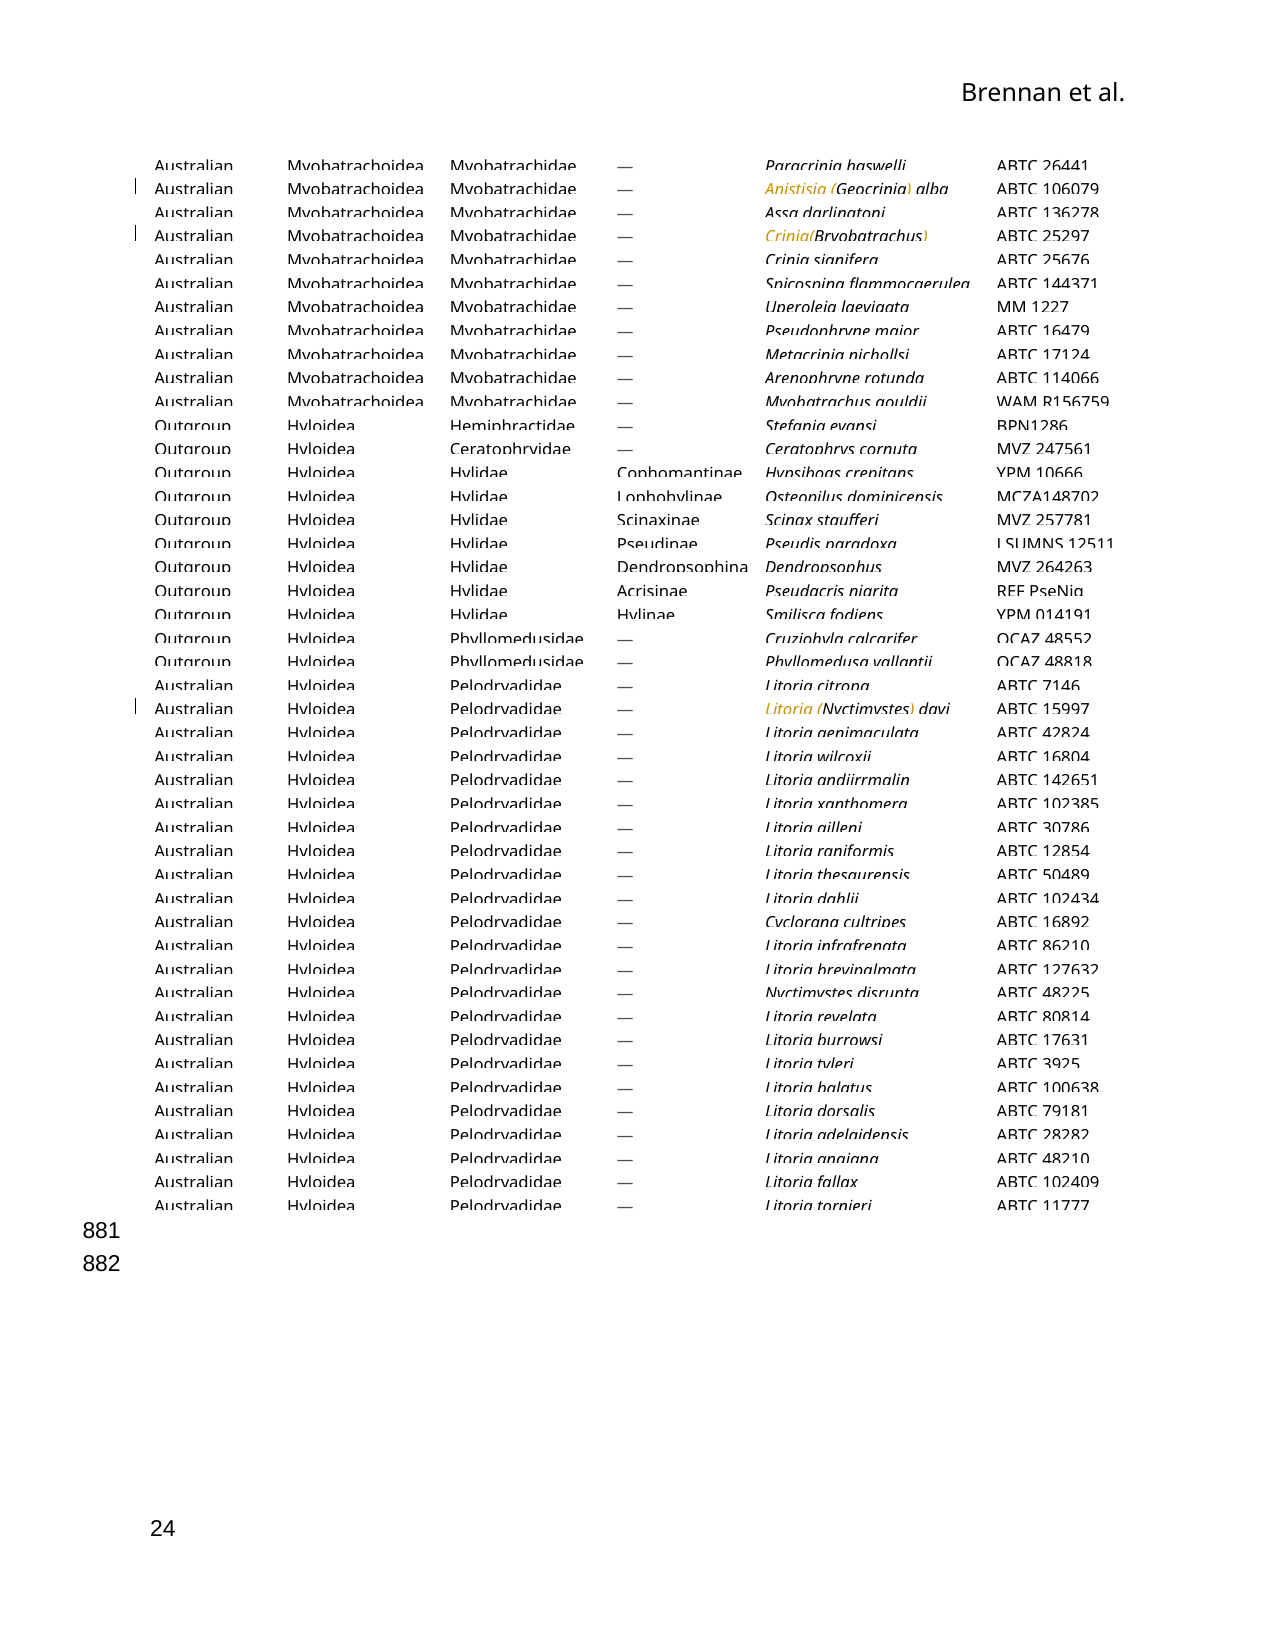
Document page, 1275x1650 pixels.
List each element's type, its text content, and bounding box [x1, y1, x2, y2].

table_cell Outgroup [150, 458, 283, 481]
table_cell Australian Clade [150, 174, 283, 197]
table_cell ABTC 16804 [992, 741, 1133, 765]
table_cell Assa darlingtoni [761, 197, 992, 221]
table_cell Litoria revelata [761, 1001, 992, 1025]
table_cell Pelodryadidae [445, 718, 612, 741]
table_cell Myobatrachoidea [283, 150, 445, 174]
table_cell BPN1286 [992, 410, 1133, 434]
table_cell Australian Clade [150, 718, 283, 741]
table_cell Hyloidea [283, 883, 445, 907]
table_cell Pseudis paradoxa [761, 528, 992, 552]
table_cell ⁠— [613, 954, 761, 978]
table_cell Australian Clade [150, 907, 283, 930]
table_cell Australian Clade [150, 883, 283, 907]
table_cell ABTC 102434 [992, 883, 1133, 907]
table_cell Hyloidea [283, 1096, 445, 1119]
table_cell Phyllomedusidae [445, 647, 612, 670]
table_cell Hyloidea [283, 505, 445, 528]
table_cell Australian Clade [150, 812, 283, 836]
table_cell Myobatrachoidea [283, 174, 445, 197]
table_cell ABTC 11777 [992, 1190, 1133, 1214]
table_cell Hyloidea [283, 434, 445, 457]
table_cell Hyloidea [283, 647, 445, 670]
table_cell Pelodryadidae [445, 836, 612, 859]
table_cell ABTC 79181 [992, 1096, 1133, 1119]
table_cell Ceratophryidae [445, 434, 612, 457]
table_cell Pelodryadidae [445, 1096, 612, 1119]
table_cell QCAZ 48818 [992, 647, 1133, 670]
table_cell ⁠— [613, 741, 761, 765]
table_cell LSUMNS 12511 [992, 528, 1133, 552]
table_cell Australian Clade [150, 197, 283, 221]
table_cell Australian Clade [150, 978, 283, 1001]
table_cell Litoria thesaurensis [761, 859, 992, 883]
table_cell ⁠— [613, 765, 761, 788]
table_cell Hylidae [445, 599, 612, 623]
table_cell ABTC 127632 [992, 954, 1133, 978]
table_cell ⁠— [613, 245, 761, 268]
table_cell WAM R156759 [992, 386, 1133, 410]
table_cell Hyloidea [283, 812, 445, 836]
table_cell Australian Clade [150, 1167, 283, 1190]
table_cell Litoria wilcoxii [761, 741, 992, 765]
table_cell Hyloidea [283, 694, 445, 717]
table_cell Phyllomedusa vallantii [761, 647, 992, 670]
table_cell Litoria angiana [761, 1143, 992, 1167]
table_cell Hemiphractidae [445, 410, 612, 434]
table_cell Litoria citropa [761, 670, 992, 694]
table_cell MVZ 257781 [992, 505, 1133, 528]
table_cell YPM 10666 [992, 458, 1133, 481]
table_cell Myobatrachoidea [283, 245, 445, 268]
table_cell Geocrinia alba [761, 174, 992, 197]
table_cell ⁠— [613, 883, 761, 907]
table_cell Pelodryadidae [445, 789, 612, 812]
table_cell Australian Clade [150, 316, 283, 339]
table_cell QCAZ 48552 [992, 623, 1133, 647]
table_cell Australian Clade [150, 1096, 283, 1119]
table_cell Myobatrachidae [445, 150, 612, 174]
table_cell ⁠— [613, 694, 761, 717]
table_cell ⁠— [613, 1167, 761, 1190]
table_cell Myobatrachoidea [283, 316, 445, 339]
table_cell Uperoleia laevigata [761, 292, 992, 316]
table_cell ⁠— [613, 150, 761, 174]
table_cell Myobatrachidae [445, 339, 612, 363]
table_cell Australian Clade [150, 1072, 283, 1096]
table_cell Hyloidea [283, 623, 445, 647]
table_cell Hylidae [445, 505, 612, 528]
table_cell ABTC 7146 [992, 670, 1133, 694]
table_cell ABTC 48225 [992, 978, 1133, 1001]
table_cell Outgroup [150, 434, 283, 457]
table_cell Myobatrachidae [445, 174, 612, 197]
table_cell Australian Clade [150, 245, 283, 268]
table_cell Australian Clade [150, 268, 283, 292]
table_cell Hylidae [445, 481, 612, 505]
table_cell ⁠— [613, 316, 761, 339]
table_cell Pelodryadidae [445, 1001, 612, 1025]
table_cell Dendropsophinae [613, 552, 761, 576]
table_cell ABTC 30786 [992, 812, 1133, 836]
table_cell Hyloidea [283, 576, 445, 599]
table_cell Hyloidea [283, 1190, 445, 1214]
table_cell Australian Clade [150, 1190, 283, 1214]
table_cell Outgroup [150, 505, 283, 528]
table_cell Stefania evansi [761, 410, 992, 434]
table_cell ABTC 144371 [992, 268, 1133, 292]
table_cell Myobatrachidae [445, 221, 612, 244]
table_cell Myobatrachidae [445, 292, 612, 316]
table_cell Hyloidea [283, 718, 445, 741]
table_cell Hyloidea [283, 1120, 445, 1143]
table_cell Myobatrachidae [445, 268, 612, 292]
table_cell Outgroup [150, 599, 283, 623]
table_cell Pelodryadidae [445, 954, 612, 978]
table_cell Dendropsophus microcephalus [761, 552, 992, 576]
table_cell Outgroup [150, 647, 283, 670]
table_cell Hyloidea [283, 1049, 445, 1072]
table_cell Litoria infrafrenata [761, 930, 992, 954]
table_cell ⁠— [613, 1143, 761, 1167]
table_cell Ceratophrys cornuta [761, 434, 992, 457]
table_cell Pseudophryne major [761, 316, 992, 339]
table_cell REF PseNig [992, 576, 1133, 599]
table_cell Hyloidea [283, 1001, 445, 1025]
table_cell Phyllomedusidae [445, 623, 612, 647]
table_cell ABTC 136278 [992, 197, 1133, 221]
table_cell Hyloidea [283, 670, 445, 694]
table_cell Hyloidea [283, 741, 445, 765]
table_cell Metacrinia nichollsi [761, 339, 992, 363]
table_cell ⁠— [613, 1025, 761, 1048]
table_cell Australian Clade [150, 670, 283, 694]
table_cell ABTC 102409 [992, 1167, 1133, 1190]
table_cell Myobatrachidae [445, 316, 612, 339]
table_cell Pelodryadidae [445, 1072, 612, 1096]
table_cell Australian Clade [150, 694, 283, 717]
table_cell Myobatrachoidea [283, 386, 445, 410]
table_cell Outgroup [150, 576, 283, 599]
table_cell ⁠— [613, 1001, 761, 1025]
table_cell Pelodryadidae [445, 978, 612, 1001]
table_cell ABTC 106079 [992, 174, 1133, 197]
table_cell Australian Clade [150, 1049, 283, 1072]
table_cell Scinaxinae [613, 505, 761, 528]
table_cell Hyloidea [283, 789, 445, 812]
table_cell Outgroup [150, 623, 283, 647]
table_cell Pelodryadidae [445, 1143, 612, 1167]
table_cell Australian Clade [150, 859, 283, 883]
table_cell Acrisinae [613, 576, 761, 599]
table_cell Hyloidea [283, 410, 445, 434]
table_cell Pelodryadidae [445, 741, 612, 765]
table_cell Arenophryne rotunda [761, 363, 992, 386]
table_cell Hyloidea [283, 552, 445, 576]
table_cell Hyloidea [283, 458, 445, 481]
table_cell MVZ 264263 [992, 552, 1133, 576]
table_cell Australian Clade [150, 150, 283, 174]
table_cell Hyloidea [283, 765, 445, 788]
table_cell ABTC 100638 [992, 1072, 1133, 1096]
table_cell ⁠— [613, 292, 761, 316]
table_cell ⁠— [613, 859, 761, 883]
table_cell Paracrinia haswelli [761, 150, 992, 174]
table_cell Australian Clade [150, 1025, 283, 1048]
table_cell ⁠— [613, 670, 761, 694]
table_cell Litoria raniformis [761, 836, 992, 859]
table_cell ⁠— [613, 410, 761, 434]
table_cell ABTC 42824 [992, 718, 1133, 741]
table_cell Litoria adelaidensis [761, 1120, 992, 1143]
table_cell Pelodryadidae [445, 1167, 612, 1190]
table_cell Pelodryadidae [445, 694, 612, 717]
table_cell Nyctimystes disrupta [761, 978, 992, 1001]
table_cell Hyloidea [283, 481, 445, 505]
table_cell ⁠— [613, 434, 761, 457]
table_cell Australian Clade [150, 930, 283, 954]
table_cell MM 1227 [992, 292, 1133, 316]
table_cell Australian Clade [150, 1143, 283, 1167]
table_cell ⁠— [613, 930, 761, 954]
table_cell Pelodryadidae [445, 812, 612, 836]
table_cell ABTC 102385 [992, 789, 1133, 812]
table_cell Hyloidea [283, 954, 445, 978]
table_cell ⁠— [613, 386, 761, 410]
table_cell ABTC 16892 [992, 907, 1133, 930]
table_cell Spicospina flammocaerulea [761, 268, 992, 292]
table_cell Australian Clade [150, 836, 283, 859]
table_cell Myobatrachoidea [283, 268, 445, 292]
table_cell Hyloidea [283, 1025, 445, 1048]
table_cell ⁠— [613, 1120, 761, 1143]
table_cell Myobatrachidae [445, 386, 612, 410]
table_cell ABTC 142651 [992, 765, 1133, 788]
table_cell Australian Clade [150, 339, 283, 363]
table_cell Australian Clade [150, 789, 283, 812]
table_cell Litoria tornieri [761, 1190, 992, 1214]
table_cell Pelodryadidae [445, 859, 612, 883]
table_cell Litoria tyleri [761, 1049, 992, 1072]
table_cell Pelodryadidae [445, 1190, 612, 1214]
table_cell Pelodryadidae [445, 670, 612, 694]
table_cell ⁠— [613, 978, 761, 1001]
table_cell Myobatrachoidea [283, 292, 445, 316]
table_cell ABTC 25676 [992, 245, 1133, 268]
table_cell ⁠— [613, 268, 761, 292]
table_cell Hyloidea [283, 836, 445, 859]
table_cell Myobatrachoidea [283, 221, 445, 244]
table_cell ABTC 25297 [992, 221, 1133, 244]
table_cell Litoria fallax [761, 1167, 992, 1190]
table_cell ⁠— [613, 339, 761, 363]
table_cell Pseudinae [613, 528, 761, 552]
table_cell Litoria balatus [761, 1072, 992, 1096]
table_cell ABTC 26441 [992, 150, 1133, 174]
table_cell Australian Clade [150, 386, 283, 410]
table_cell Hyloidea [283, 1143, 445, 1167]
table_cell Hylidae [445, 552, 612, 576]
table_cell ABTC 50489 [992, 859, 1133, 883]
table_cell Pelodryadidae [445, 1025, 612, 1048]
table_cell ⁠— [613, 718, 761, 741]
table_cell Pelodryadidae [445, 907, 612, 930]
table_cell Myobatrachoidea [283, 363, 445, 386]
table_cell Hylinae [613, 599, 761, 623]
table_cell Pelodryadidae [445, 930, 612, 954]
table_cell Australian Clade [150, 1001, 283, 1025]
table_cell MVZ 247561 [992, 434, 1133, 457]
table_cell Hyloidea [283, 1167, 445, 1190]
table_cell Litoria andiirrmalin [761, 765, 992, 788]
table_cell Pelodryadidae [445, 1049, 612, 1072]
table_cell ABTC 3925 [992, 1049, 1133, 1072]
table_cell ABTC 80814 [992, 1001, 1133, 1025]
table_cell Outgroup [150, 481, 283, 505]
table_cell ABTC 48210 [992, 1143, 1133, 1167]
table_cell ⁠— [613, 1049, 761, 1072]
table_cell YPM 014191 [992, 599, 1133, 623]
table_cell Cruziohyla calcarifer [761, 623, 992, 647]
table_cell Hyloidea [283, 599, 445, 623]
table_cell MCZA148702 [992, 481, 1133, 505]
table_cell Australian Clade [150, 292, 283, 316]
table_cell Pelodryadidae [445, 1120, 612, 1143]
table_cell Smilisca fodiens [761, 599, 992, 623]
table_cell ABTC 86210 [992, 930, 1133, 954]
table_cell Hyloidea [283, 1072, 445, 1096]
table_cell ABTC 17631 [992, 1025, 1133, 1048]
table_cell ⁠— [613, 1190, 761, 1214]
table_cell ⁠— [613, 836, 761, 859]
table_cell ⁠— [613, 1072, 761, 1096]
table_cell Outgroup [150, 552, 283, 576]
table_cell ABTC 15997 [992, 694, 1133, 717]
table_cell Litoria xanthomera [761, 789, 992, 812]
table_cell Litoria gilleni [761, 812, 992, 836]
table_cell Cyclorana cultripes [761, 907, 992, 930]
table_cell Hylidae [445, 576, 612, 599]
table_cell Myobatrachidae [445, 363, 612, 386]
table_cell Crinia signifera [761, 245, 992, 268]
table_cell Lophohylinae [613, 481, 761, 505]
table_cell Myobatrachus gouldii [761, 386, 992, 410]
table_cell ABTC 17124 [992, 339, 1133, 363]
table_cell Myobatrachoidea [283, 339, 445, 363]
table_cell Litoria dorsalis [761, 1096, 992, 1119]
table_cell ⁠— [613, 907, 761, 930]
table_cell Hyloidea [283, 978, 445, 1001]
table_cell ⁠— [613, 1096, 761, 1119]
table_cell ABTC 28282 [992, 1120, 1133, 1143]
table_cell Pelodryadidae [445, 883, 612, 907]
table_cell Australian Clade [150, 765, 283, 788]
table_cell Pseudacris nigrita [761, 576, 992, 599]
table_cell Hylidae [445, 528, 612, 552]
table_cell Myobatrachidae [445, 245, 612, 268]
table_cell Australian Clade [150, 363, 283, 386]
table_cell ⁠— [613, 363, 761, 386]
table_cell Australian Clade [150, 741, 283, 765]
table_cell Litoria burrowsi [761, 1025, 992, 1048]
table_cell Litoria genimaculata [761, 718, 992, 741]
table_cell Australian Clade [150, 1120, 283, 1143]
table_cell ABTC 12854 [992, 836, 1133, 859]
table_cell Scinax staufferi [761, 505, 992, 528]
table_cell Hyloidea [283, 528, 445, 552]
table_cell Outgroup [150, 528, 283, 552]
table_cell Hyloidea [283, 907, 445, 930]
table_cell ⁠— [613, 647, 761, 670]
table_cell Cophomantinae [613, 458, 761, 481]
table_cell Myobatrachidae [445, 197, 612, 221]
table_cell Australian Clade [150, 221, 283, 244]
table_cell ⁠— [613, 623, 761, 647]
table_cell ⁠— [613, 174, 761, 197]
table_cell Nyctimystes dayi [761, 694, 992, 717]
table_cell Australian Clade [150, 954, 283, 978]
table_cell Hylidae [445, 458, 612, 481]
table_cell ABTC 114066 [992, 363, 1133, 386]
table_cell Osteopilus dominicensis [761, 481, 992, 505]
table_cell Outgroup [150, 410, 283, 434]
table_cell ⁠— [613, 789, 761, 812]
table_cell Pelodryadidae [445, 765, 612, 788]
table_cell ⁠— [613, 221, 761, 244]
table_cell Bryobatrachus nimbus [761, 221, 992, 244]
table_cell ABTC 16479 [992, 316, 1133, 339]
table_cell ⁠— [613, 812, 761, 836]
table_cell Litoria brevipalmata [761, 954, 992, 978]
table_cell ⁠— [613, 197, 761, 221]
table_cell Hypsiboas crepitans [761, 458, 992, 481]
table_cell Myobatrachoidea [283, 197, 445, 221]
table_cell Hyloidea [283, 859, 445, 883]
table_cell Litoria dahlii [761, 883, 992, 907]
table_cell Hyloidea [283, 930, 445, 954]
